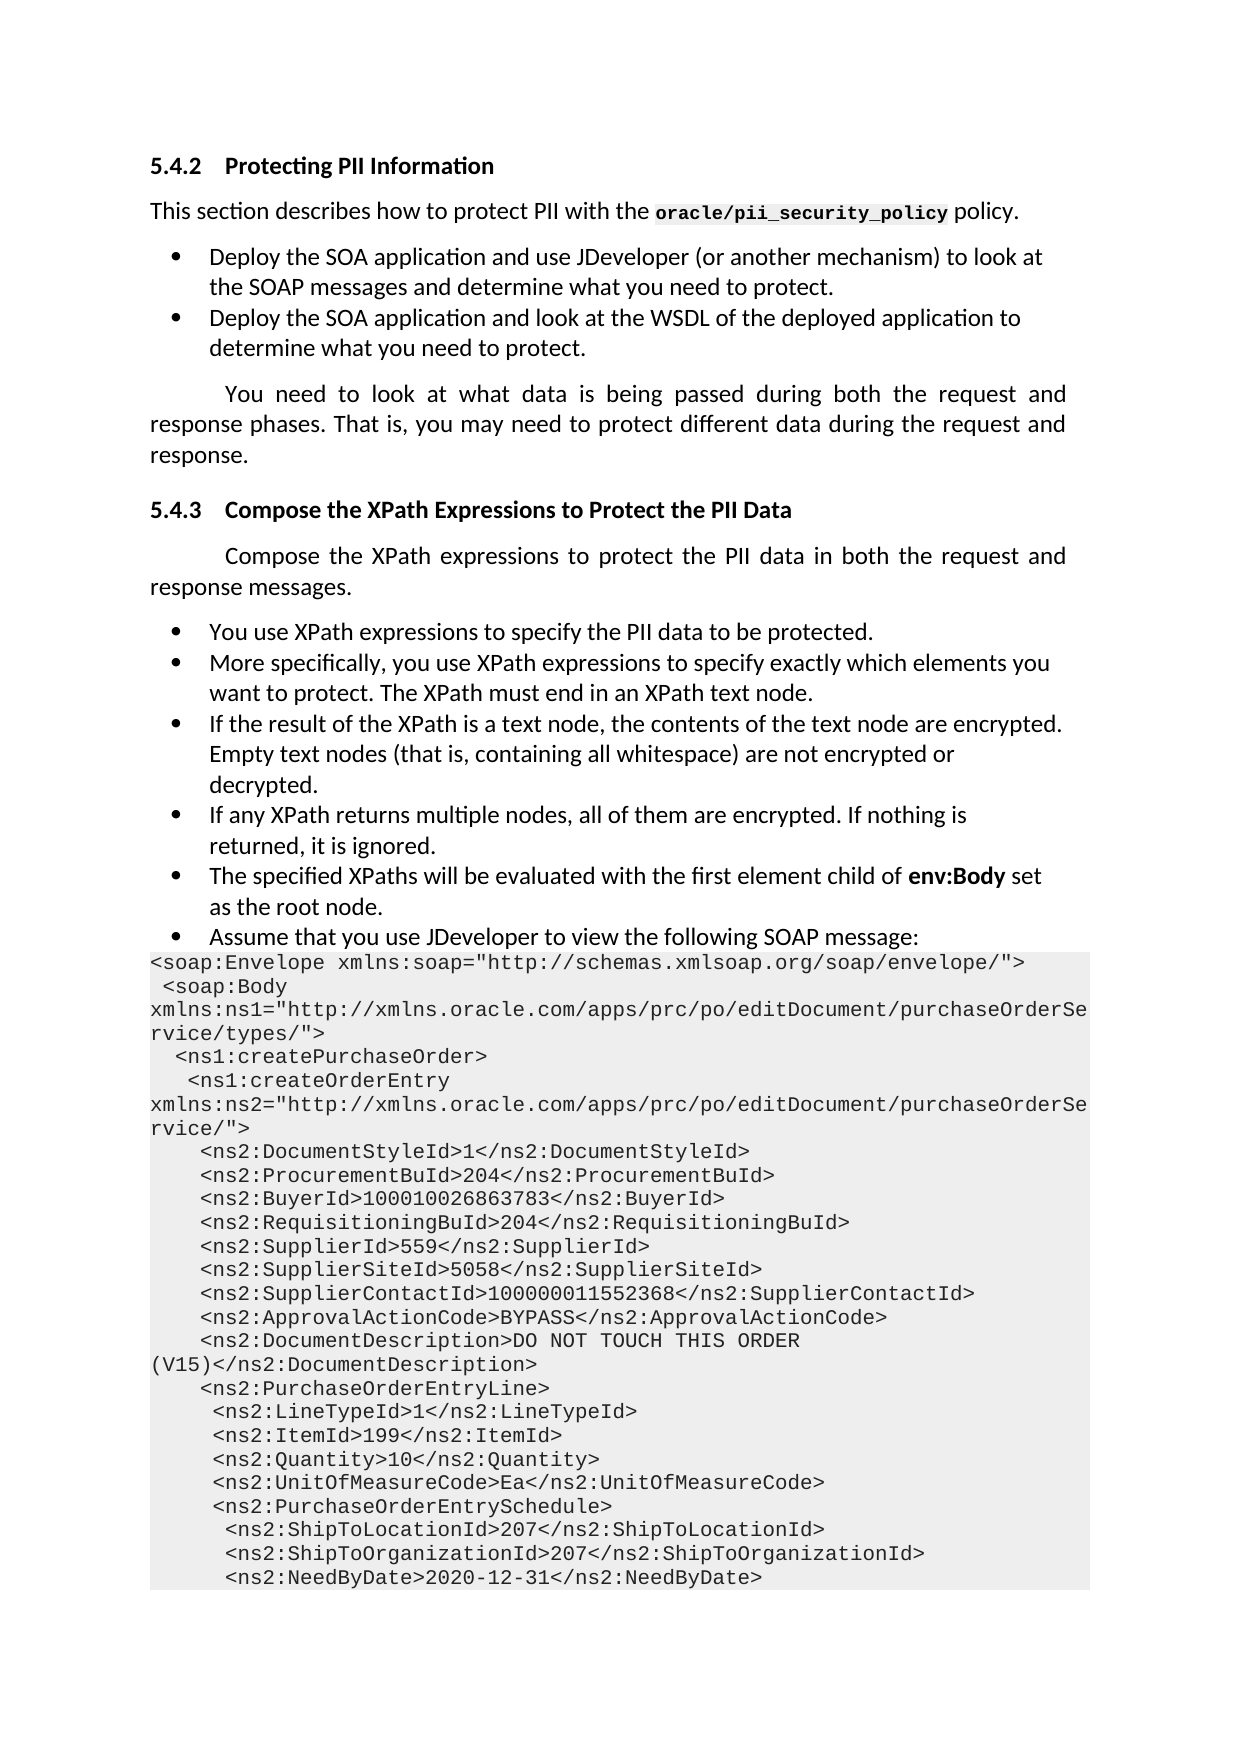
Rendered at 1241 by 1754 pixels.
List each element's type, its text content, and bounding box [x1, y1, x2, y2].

subtitle Compose the XPath Expressions to Protect the PII Data [150, 495, 1090, 525]
list Deploy the SOA application and use JDeveloper (or another mechanism) to look at the SOAP messages and determine what you need to protect. [172, 241, 1068, 302]
text <ns2:ApprovalActionCode>BYPASS</ns2:ApprovalActionCode> [150, 1307, 1090, 1330]
text <ns2:LineTypeId>1</ns2:LineTypeId> [150, 1401, 1090, 1425]
text <ns1:createPurchaseOrder> [150, 1047, 1090, 1070]
text <soap:Body xmlns:ns1="http://xmlns.oracle.com/apps/prc/po/editDocument/purchaseOrderService/types/"> [150, 976, 1090, 1047]
text <ns2:ShipToLocationId>207</ns2:ShipToLocationId> [150, 1519, 1090, 1543]
list You use XPath expressions to specify the PII data to be protected. [172, 616, 1068, 647]
text <ns2:Quantity>10</ns2:Quantity> [150, 1448, 1090, 1472]
subtitle Protecting PII Information [150, 150, 1090, 181]
list More specifically, you use XPath expressions to specify exactly which elements you want to protect. The XPath must end in an XPath text node. [172, 647, 1068, 708]
text <ns2:ShipToOrganizationId>207</ns2:ShipToOrganizationId> [150, 1543, 1090, 1567]
list Assume that you use JDeveloper to view the following SOAP message: [172, 921, 1068, 952]
text <ns2:NeedByDate>2020-12-31</ns2:NeedByDate> [150, 1567, 1090, 1590]
text <ns2:ProcurementBuId>204</ns2:ProcurementBuId> [150, 1165, 1090, 1188]
text <ns2:PurchaseOrderEntrySchedule> [150, 1496, 1090, 1519]
text <ns2:SupplierContactId>100000011552368</ns2:SupplierContactId> [150, 1283, 1090, 1307]
list Deploy the SOA application and look at the WSDL of the deployed application to determine what you need to protect. [172, 302, 1068, 363]
text <ns2:DocumentStyleId>1</ns2:DocumentStyleId> [150, 1141, 1090, 1165]
text <ns1:createOrderEntry xmlns:ns2="http://xmlns.oracle.com/apps/prc/po/editDocument/purchaseOrderService/"> [150, 1070, 1090, 1141]
text You need to look at what data is being passed during both the request and response phases. That is, you may need to protect different data during the request and response. [150, 378, 1068, 470]
text This section describes how to protect PII with the oracle/pii_security_policy policy. [150, 196, 1068, 226]
text <ns2:ItemId>199</ns2:ItemId> [150, 1425, 1090, 1448]
text <ns2:UnitOfMeasureCode>Ea</ns2:UnitOfMeasureCode> [150, 1472, 1090, 1496]
text <ns2:DocumentDescription>DO NOT TOUCH THIS ORDER (V15)</ns2:DocumentDescription> [150, 1330, 1090, 1378]
list If the result of the XPath is a text node, the contents of the text node are encrypted. Empty text nodes (that is, containing all whitespace) are not encrypted or decrypted. [172, 708, 1068, 799]
text <ns2:SupplierSiteId>5058</ns2:SupplierSiteId> [150, 1259, 1090, 1283]
list If any XPath returns multiple nodes, all of them are encrypted. If nothing is returned, it is ignored. [172, 799, 1068, 860]
text <ns2:PurchaseOrderEntryLine> [150, 1378, 1090, 1401]
text Compose the XPath expressions to protect the PII data in both the request and response messages. [150, 540, 1068, 601]
text <soap:Envelope xmlns:soap="http://schemas.xmlsoap.org/soap/envelope/"> [150, 952, 1090, 976]
text <ns2:SupplierId>559</ns2:SupplierId> [150, 1236, 1090, 1259]
text <ns2:BuyerId>100010026863783</ns2:BuyerId> [150, 1188, 1090, 1212]
text <ns2:RequisitioningBuId>204</ns2:RequisitioningBuId> [150, 1212, 1090, 1236]
list The specified XPaths will be evaluated with the first element child of env:Body set as the root node. [172, 860, 1068, 921]
